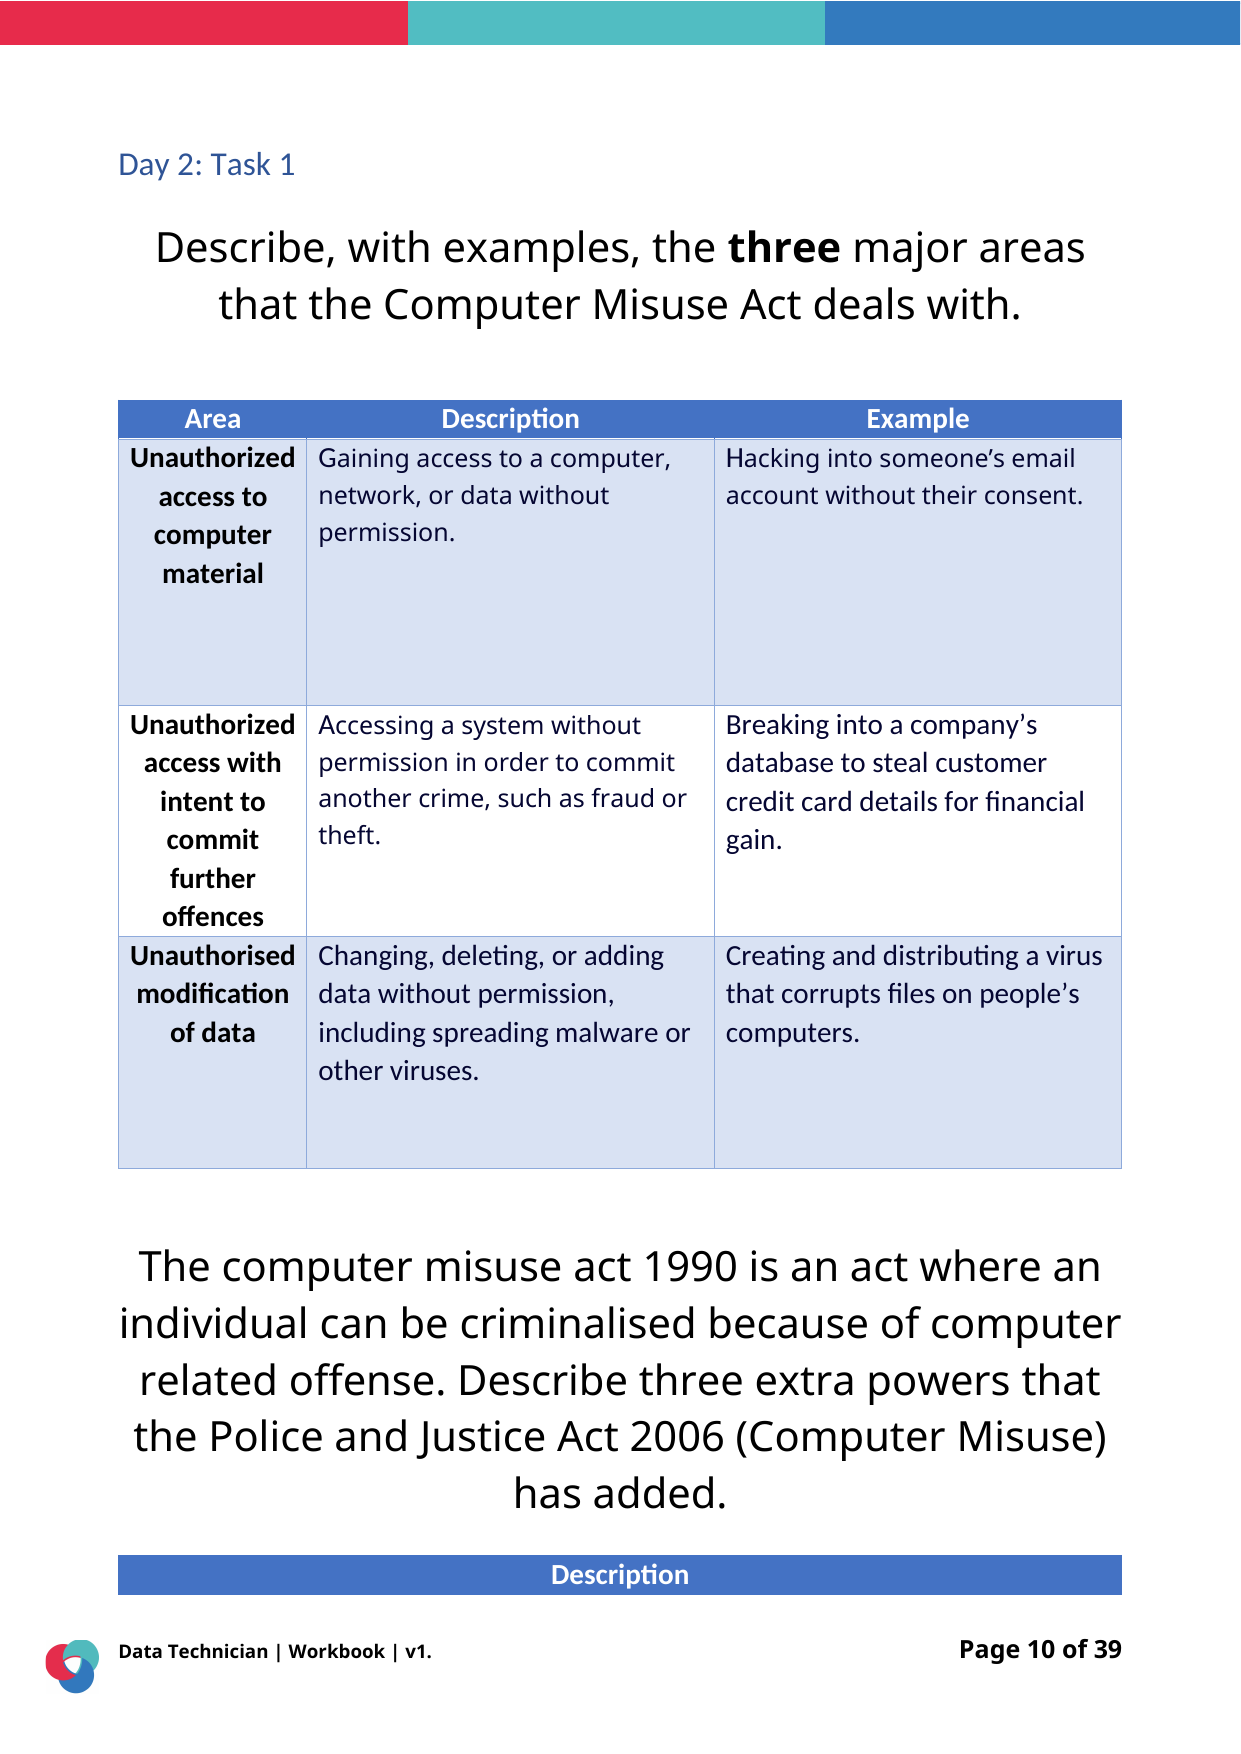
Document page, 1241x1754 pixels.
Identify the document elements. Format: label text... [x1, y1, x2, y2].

text The computer misuse act 1990 is an act where an individual can be criminalised because of computer related offense. Describe three extra powers that the Police and Justice Act 2006 (Computer Misuse) has added. [118, 1237, 1122, 1521]
table_cell Unauthorized access to computer material [119, 440, 306, 705]
table_header Description [119, 1556, 1121, 1594]
picture [45, 1640, 100, 1694]
table_cell Gaining access to a computer, network, or data without permission. [307, 440, 714, 705]
text Describe, with examples, the three major areas that the Computer Misuse Act deals with. [118, 218, 1122, 331]
table_header Area [119, 401, 306, 438]
table_cell Creating and distributing a virus that corrupts files on people’s computers. [715, 937, 1121, 1168]
table_cell Hacking into someone’s email account without their consent. [715, 440, 1121, 705]
table_cell Accessing a system without permission in order to commit another crime, such as fraud or theft. [307, 706, 714, 936]
table_header Example [715, 401, 1121, 438]
table_header Description [307, 401, 714, 438]
table_cell Unauthorised modification of data [119, 937, 306, 1168]
subtitle Day 2: Task 1 [118, 143, 1122, 184]
table_cell Changing, deleting, or adding data without permission, including spreading malware or other viruses. [307, 937, 714, 1168]
table_cell Breaking into a company’s database to steal customer credit card details for financial gain. [715, 706, 1121, 936]
table_cell Unauthorized access with intent to commit further offences [119, 706, 306, 936]
